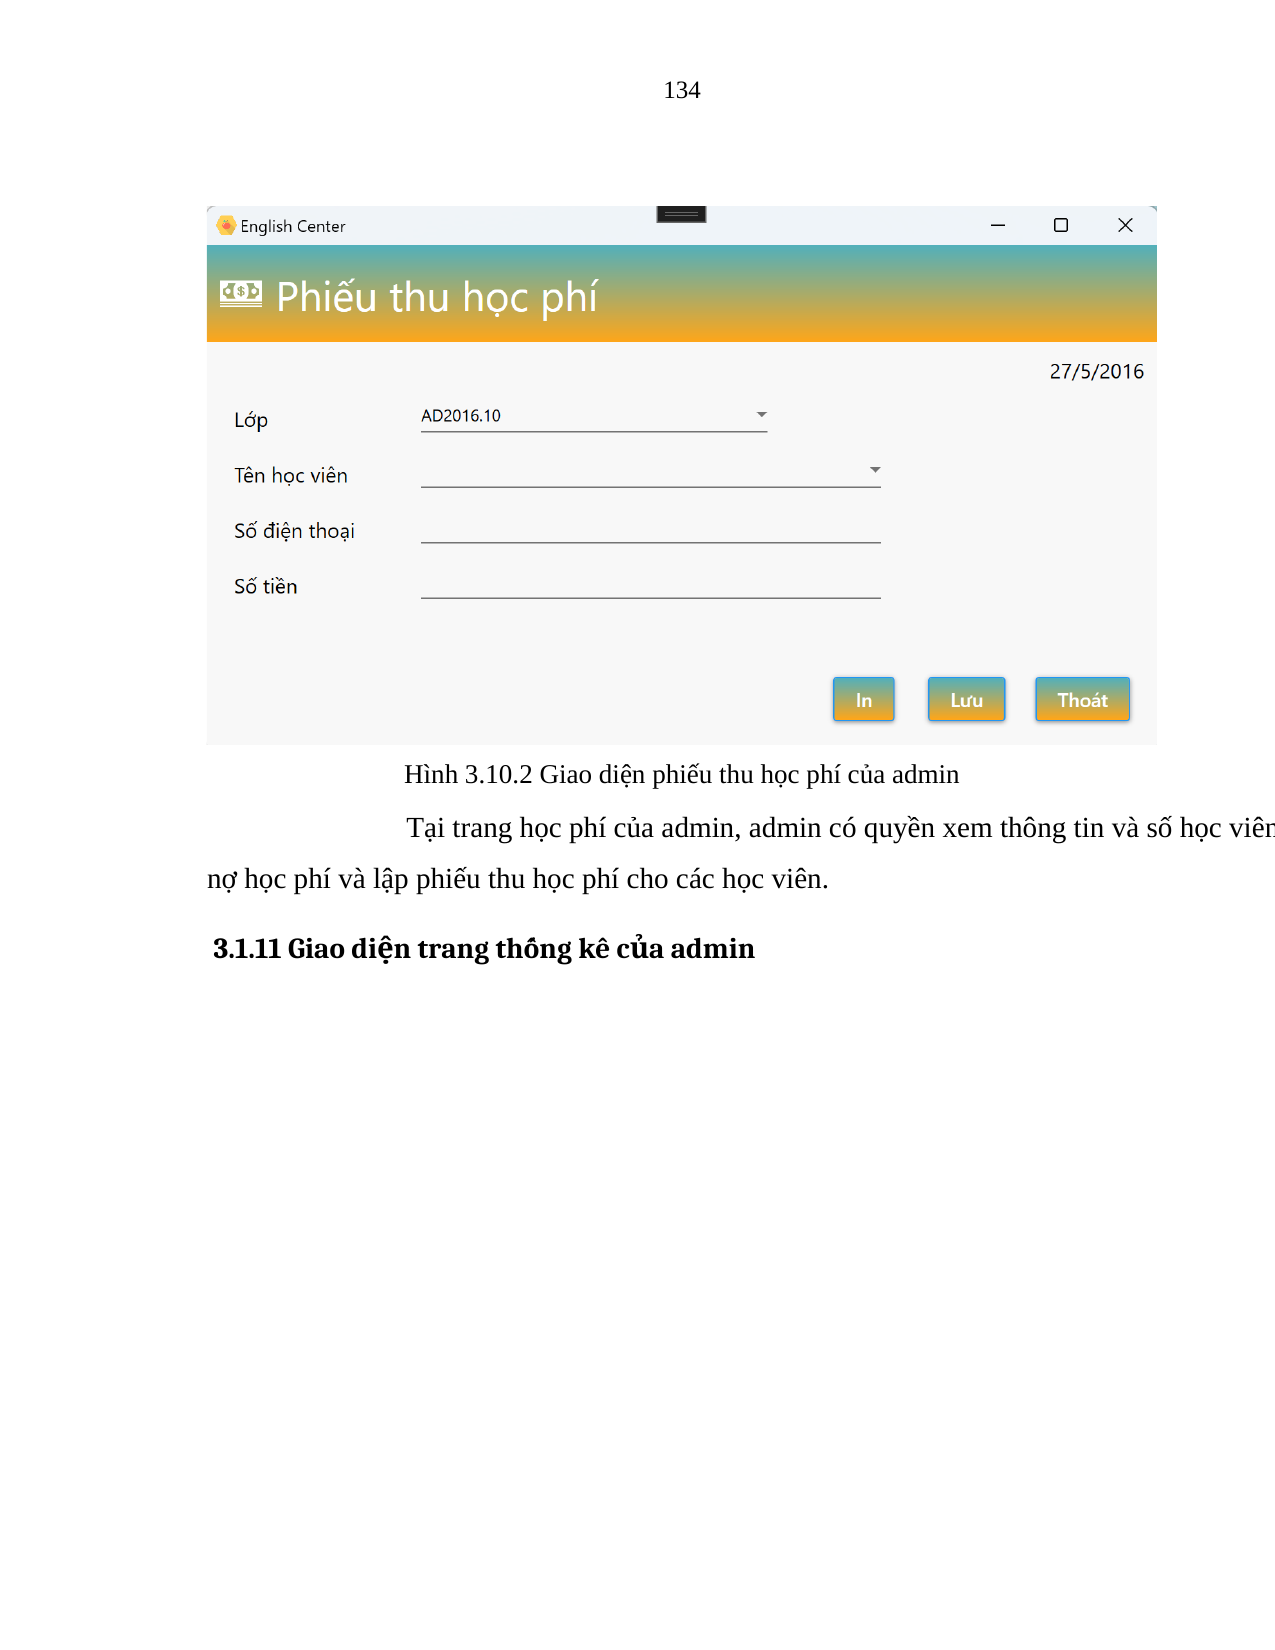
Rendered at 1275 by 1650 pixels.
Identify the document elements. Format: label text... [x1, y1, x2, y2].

picture [206, 206, 1157, 745]
text Tại trang học phí của admin, admin có quyền xem thông tin và số học viên còn nợ học phí và lập phiếu thu học phí cho các học viên. [207, 811, 1157, 894]
subtitle 3.1.11 Giao diện trang thống kê của admin [207, 932, 1157, 966]
text Hình 3.10.2 Giao diện phiếu thu học phí của admin [207, 759, 1157, 790]
